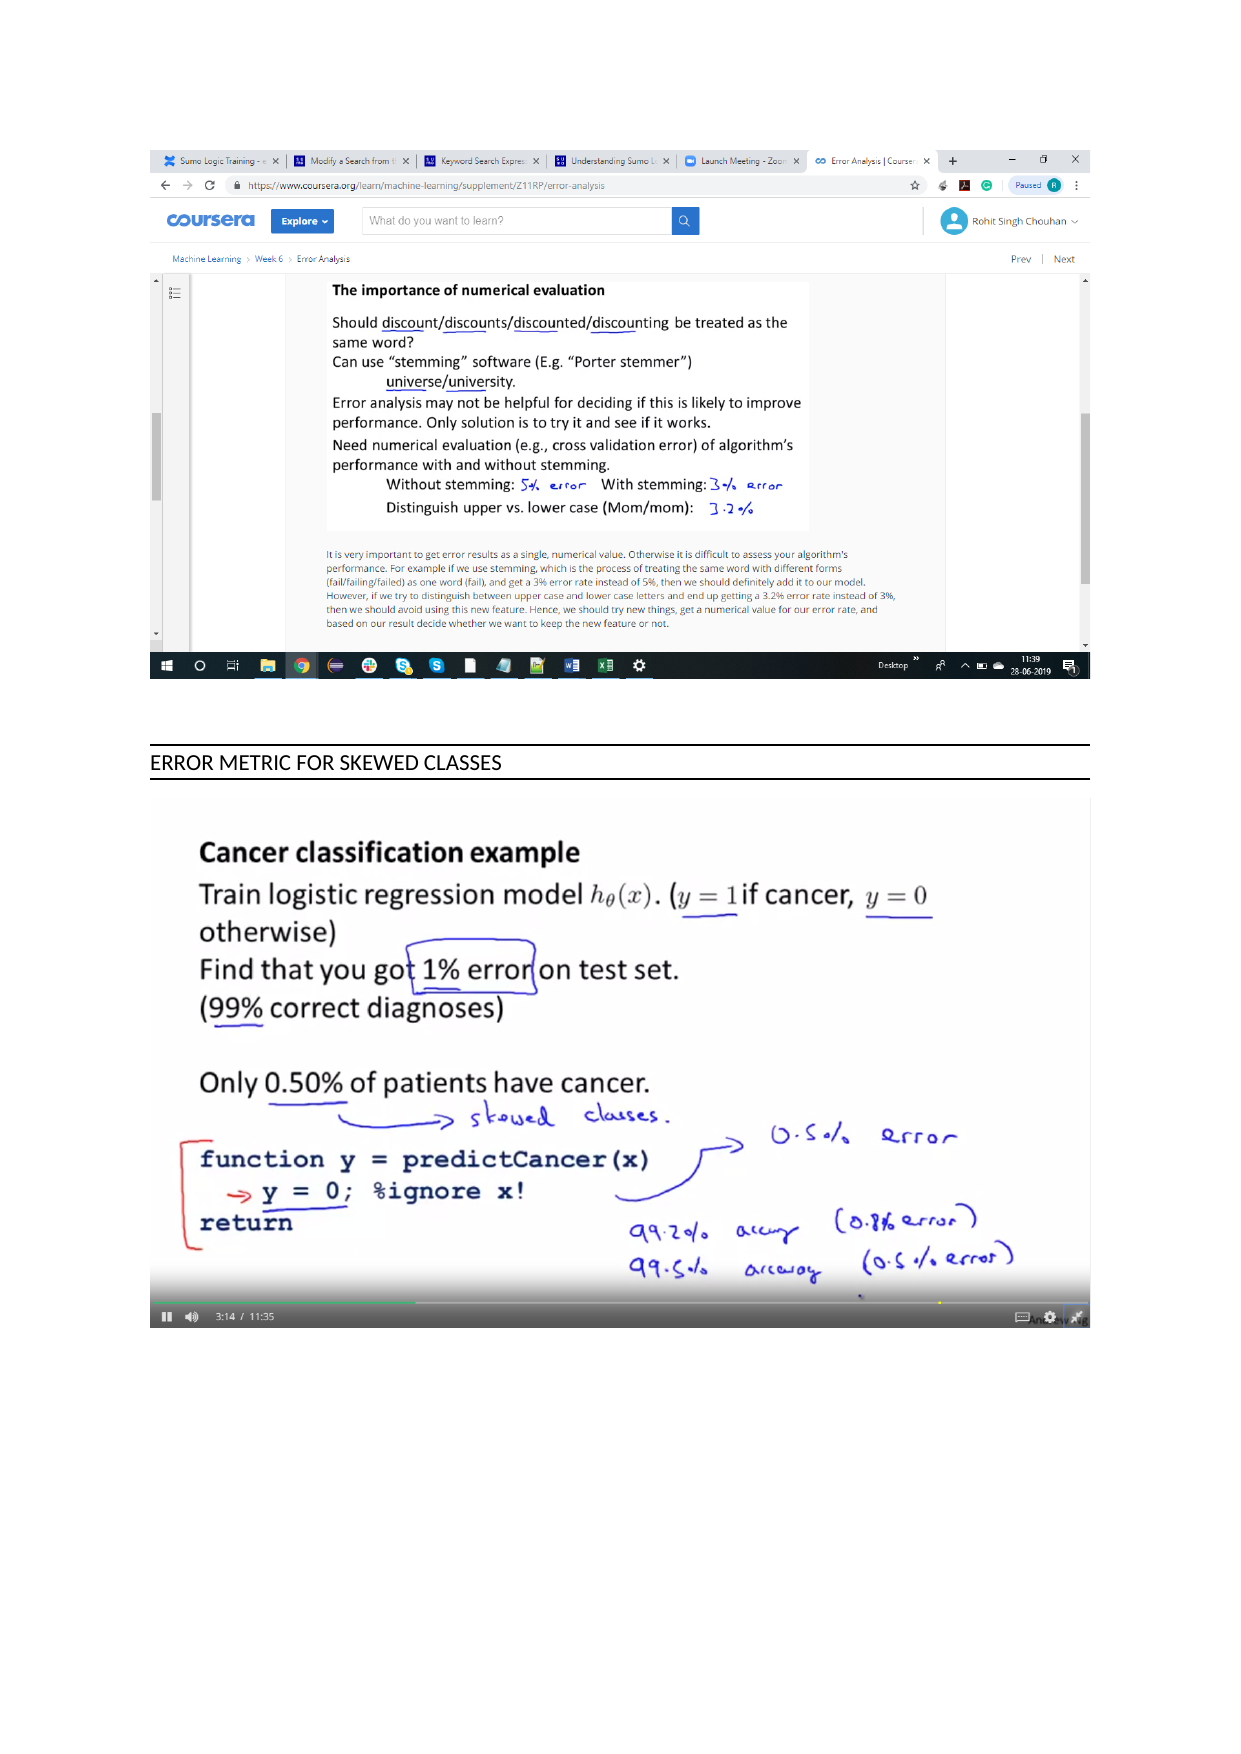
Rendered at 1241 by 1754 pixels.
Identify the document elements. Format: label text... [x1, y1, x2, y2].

picture [150, 150, 1091, 679]
text ERROR METRIC FOR SKEWED CLASSES [150, 746, 1090, 778]
picture [150, 798, 1091, 1328]
